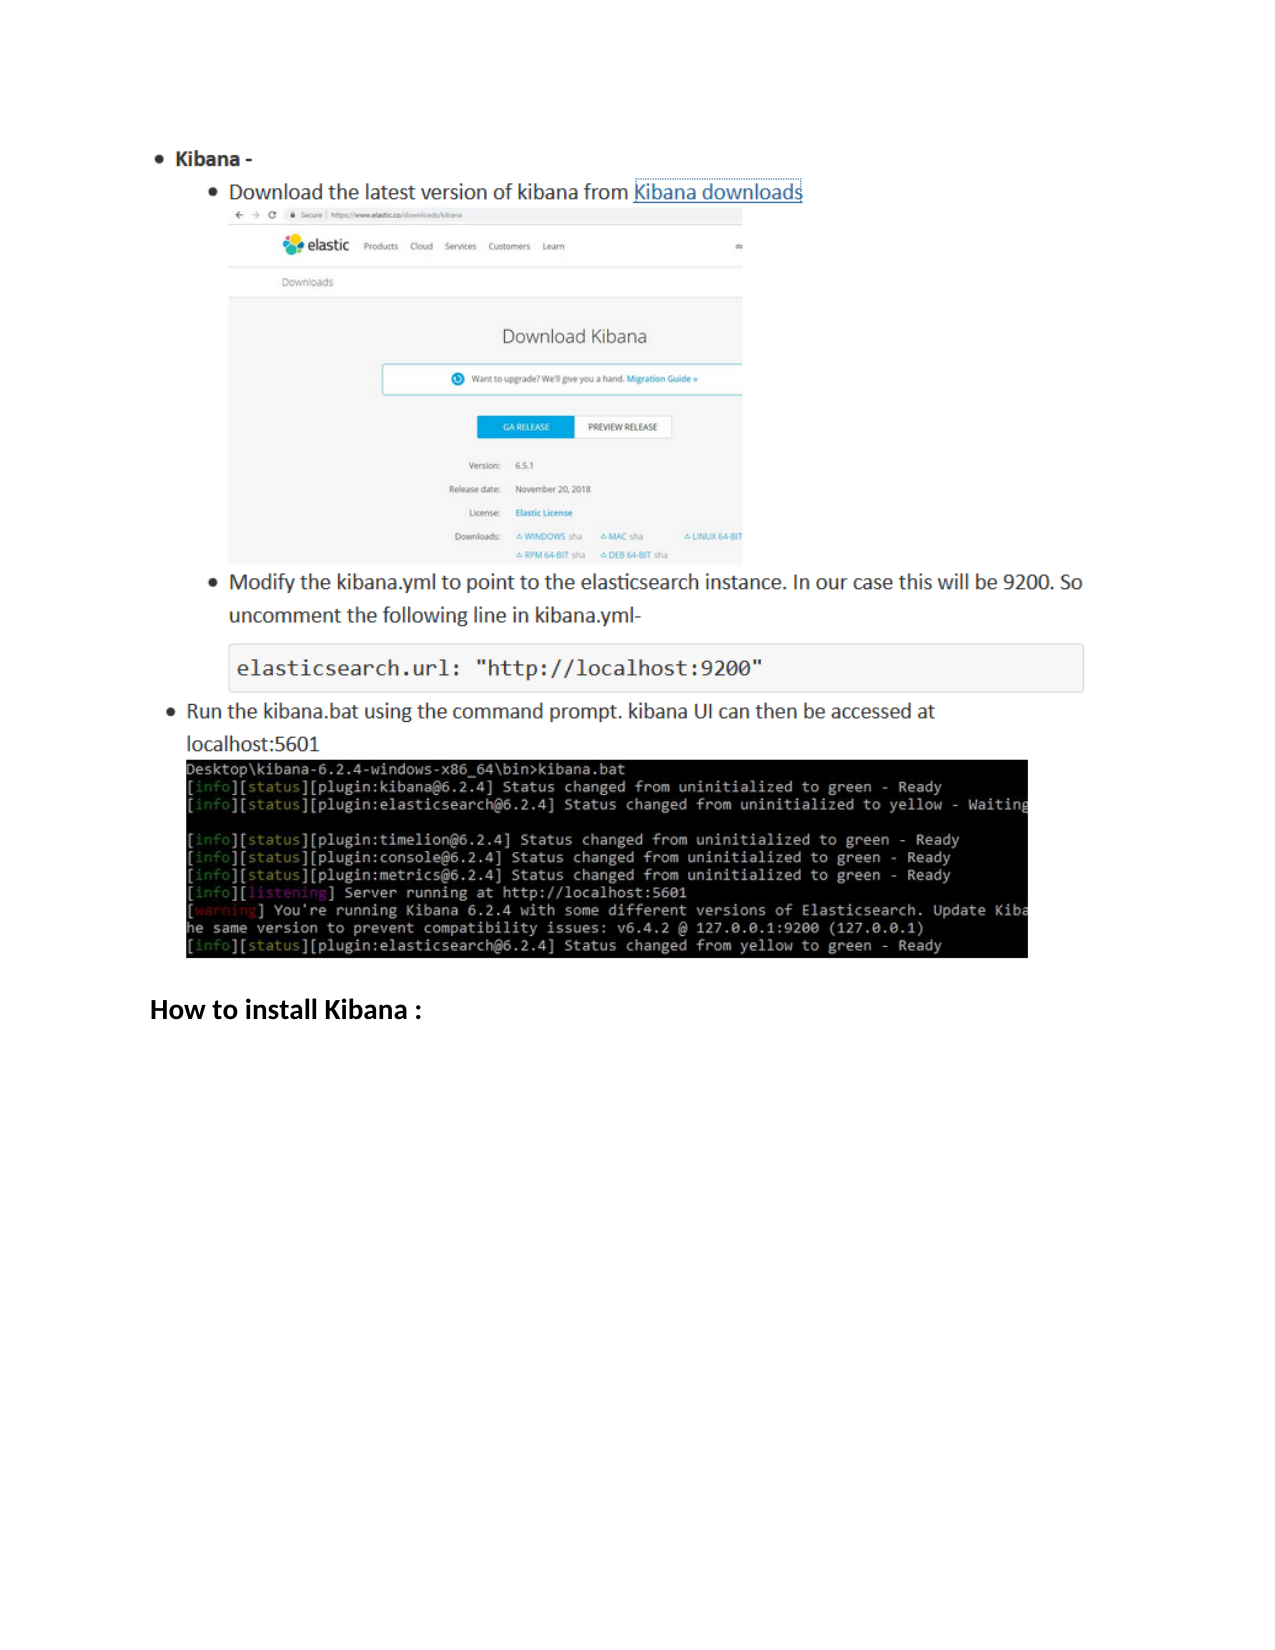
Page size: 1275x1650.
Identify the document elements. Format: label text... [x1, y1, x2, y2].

text How to install Kibana : [150, 991, 1125, 1027]
picture [150, 150, 1125, 963]
